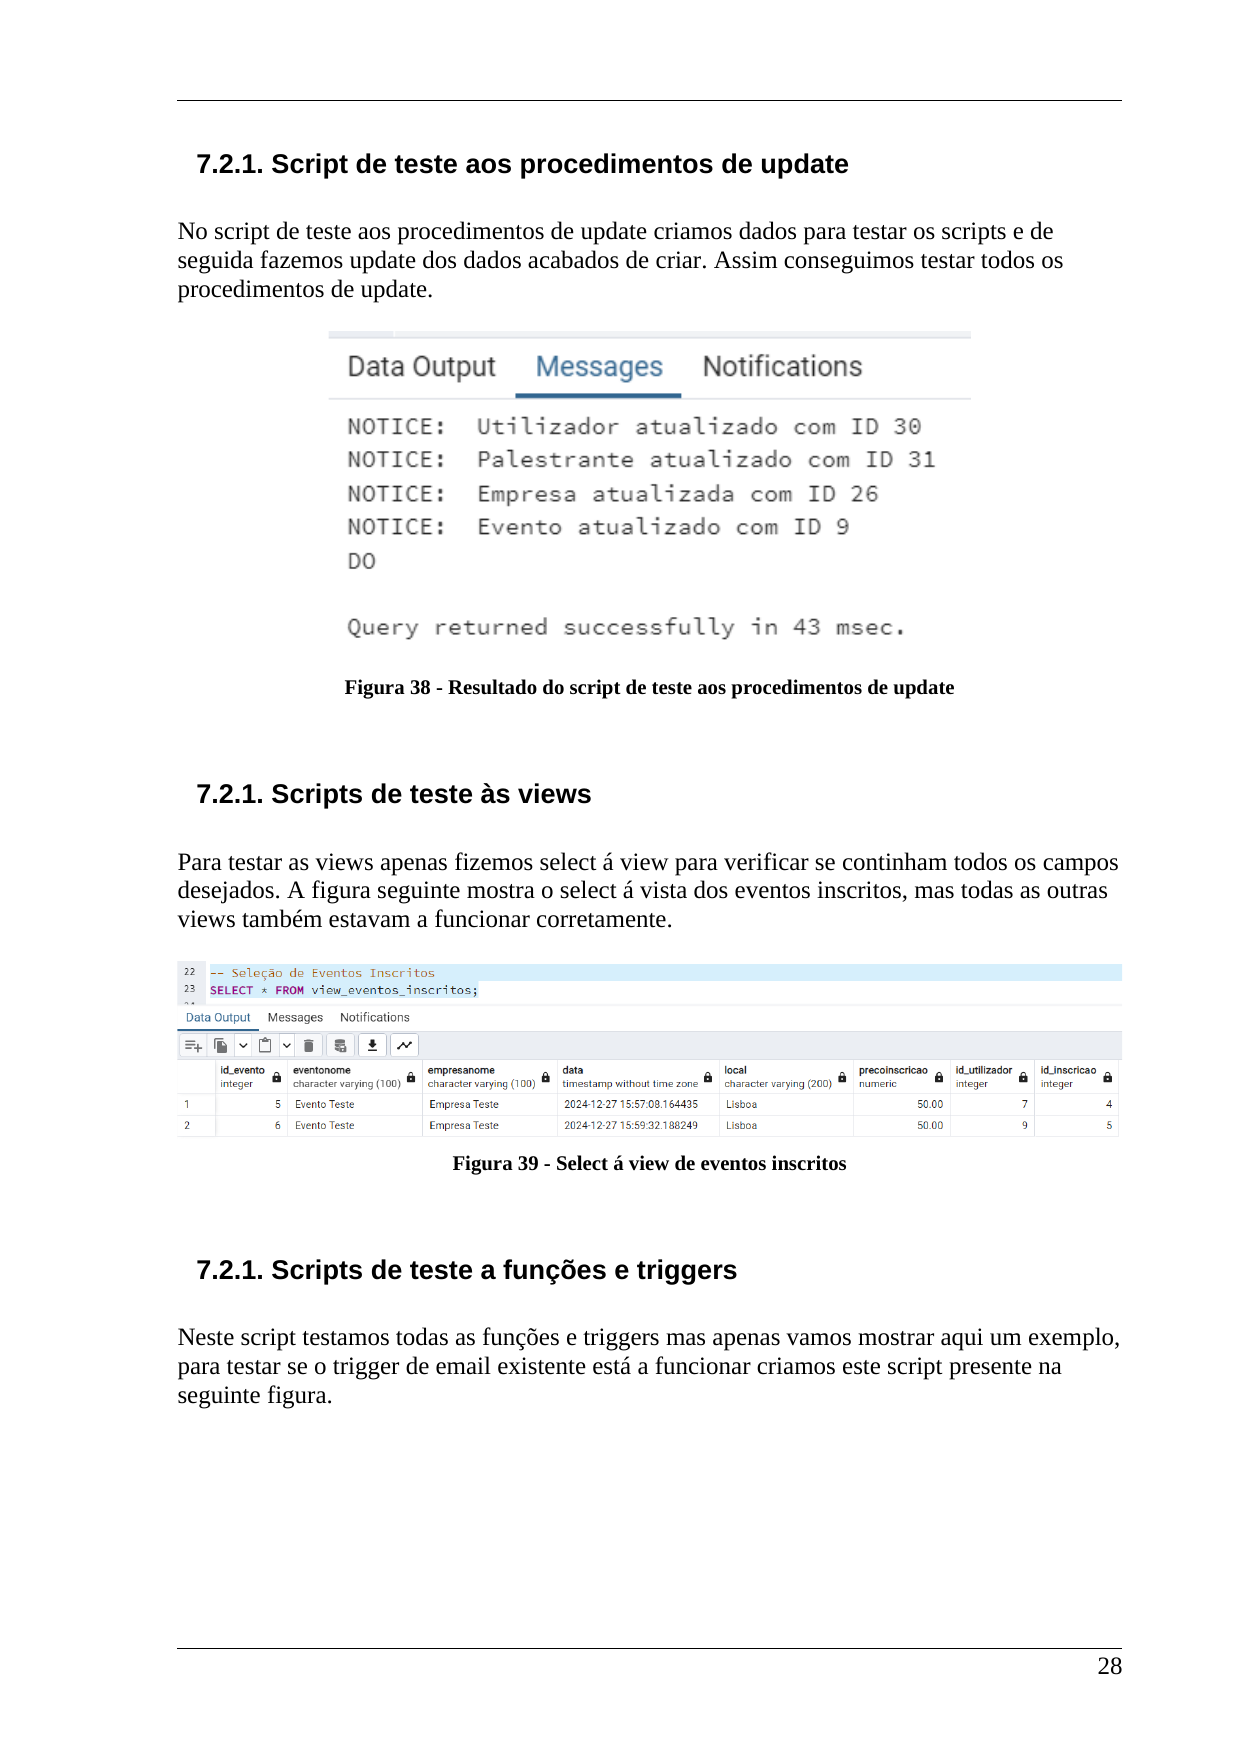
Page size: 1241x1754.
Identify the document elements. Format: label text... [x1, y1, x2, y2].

text No script de teste aos procedimentos de update criamos dados para testar os scripts e de seguida fazemos update dos dados acabados de criar. Assim conseguimos testar todos os procedimentos de update. [177, 216, 1122, 303]
text Para testar as views apenas fizemos select á view para verificar se continham todos os campos desejados. A figura seguinte mostra o select á vista dos eventos inscritos, mas todas as outras views também estavam a funcionar corretamente. [177, 847, 1122, 933]
picture [328, 331, 971, 663]
picture [177, 961, 1123, 1139]
text Neste script testamos todas as funções e triggers mas apenas vamos mostrar aqui um exemplo, para testar se o trigger de email existente está a funcionar criamos este script presente na seguinte figura. [177, 1322, 1122, 1409]
text Figura 39 - Select á view de eventos inscritos [177, 1151, 1122, 1175]
subtitle Script de teste aos procedimentos de update [196, 148, 1122, 179]
subtitle Scripts de teste a funções e triggers [196, 1254, 1122, 1285]
subtitle Scripts de teste às views [196, 778, 1122, 809]
text Figura 38 - Resultado do script de teste aos procedimentos de update [177, 675, 1122, 699]
